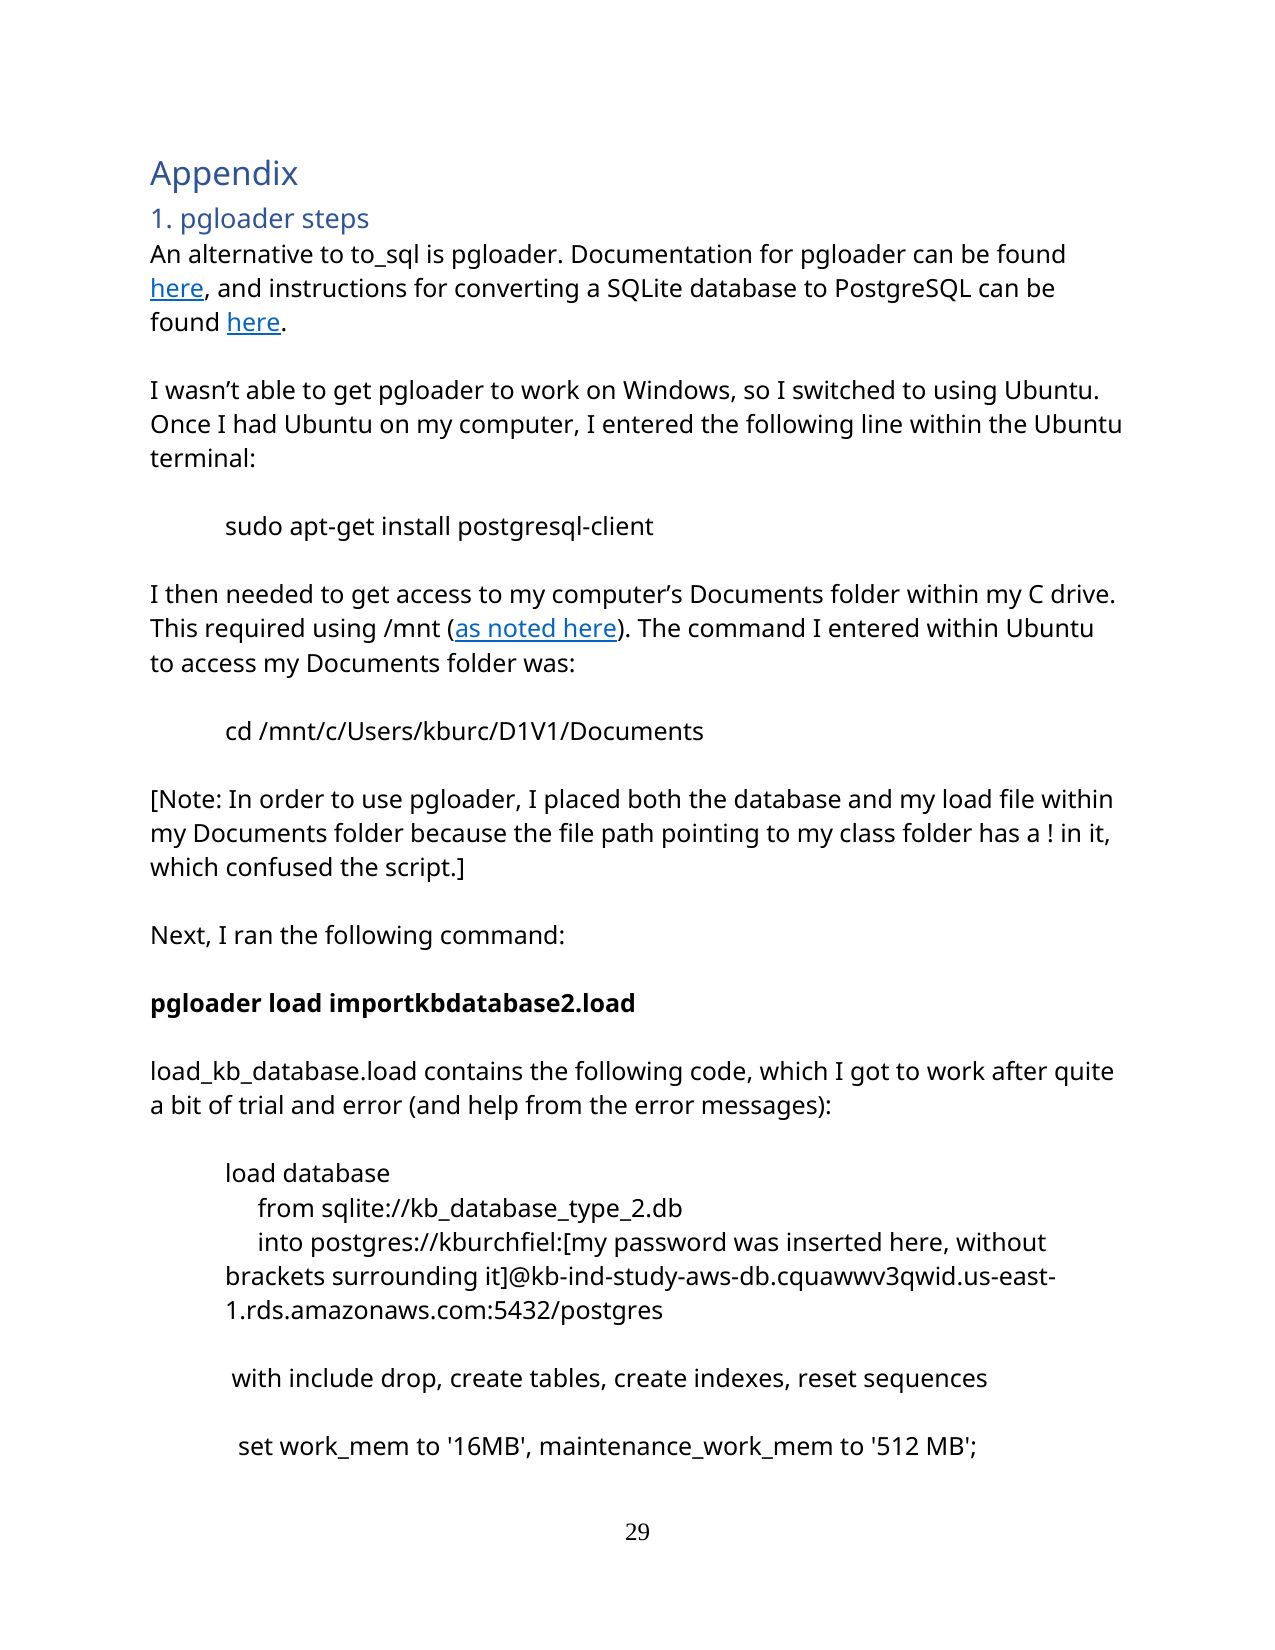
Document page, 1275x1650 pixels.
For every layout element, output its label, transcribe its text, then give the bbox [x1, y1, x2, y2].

text An alternative to to_sql is pgloader. Documentation for pgloader can be found here, and instructions for converting a SQLite database to PostgreSQL can be found here. [150, 236, 1125, 339]
text load_kb_database.load contains the following code, which I got to work after quite a bit of trial and error (and help from the error messages): [150, 1054, 1125, 1122]
text load database [225, 1156, 1125, 1190]
text from sqlite://kb_database_type_2.db [225, 1190, 1125, 1224]
subtitle Appendix [150, 150, 1125, 195]
text [Note: In order to use pgloader, I placed both the database and my load file within my Documents folder because the file path pointing to my class folder has a ! in it, which confused the script.] [150, 781, 1125, 884]
text set work_mem to '16MB', maintenance_work_mem to '512 MB'; [225, 1429, 1125, 1463]
text I wasn’t able to get pgloader to work on Windows, so I switched to using Ubuntu. Once I had Ubuntu on my computer, I entered the following line within the Ubuntu terminal: [150, 373, 1125, 475]
text Next, I ran the following command: [150, 918, 1125, 952]
text with include drop, create tables, create indexes, reset sequences [225, 1361, 1125, 1394]
subtitle 1. pgloader steps [150, 199, 1125, 236]
text pgloader load importkbdatabase2.load [150, 986, 1125, 1020]
text cd /mnt/c/Users/kburc/D1V1/Documents [225, 713, 1125, 747]
text sudo apt-get install postgresql-client [225, 509, 1125, 543]
text I then needed to get access to my computer’s Documents folder within my C drive. This required using /mnt (as noted here). The command I entered within Ubuntu to access my Documents folder was: [150, 577, 1125, 679]
text into postgres://kburchfiel:[my password was inserted here, without brackets surrounding it]@kb-ind-study-aws-db.cquawwv3qwid.us-east-1.rds.amazonaws.com:5432/postgres [225, 1224, 1125, 1326]
